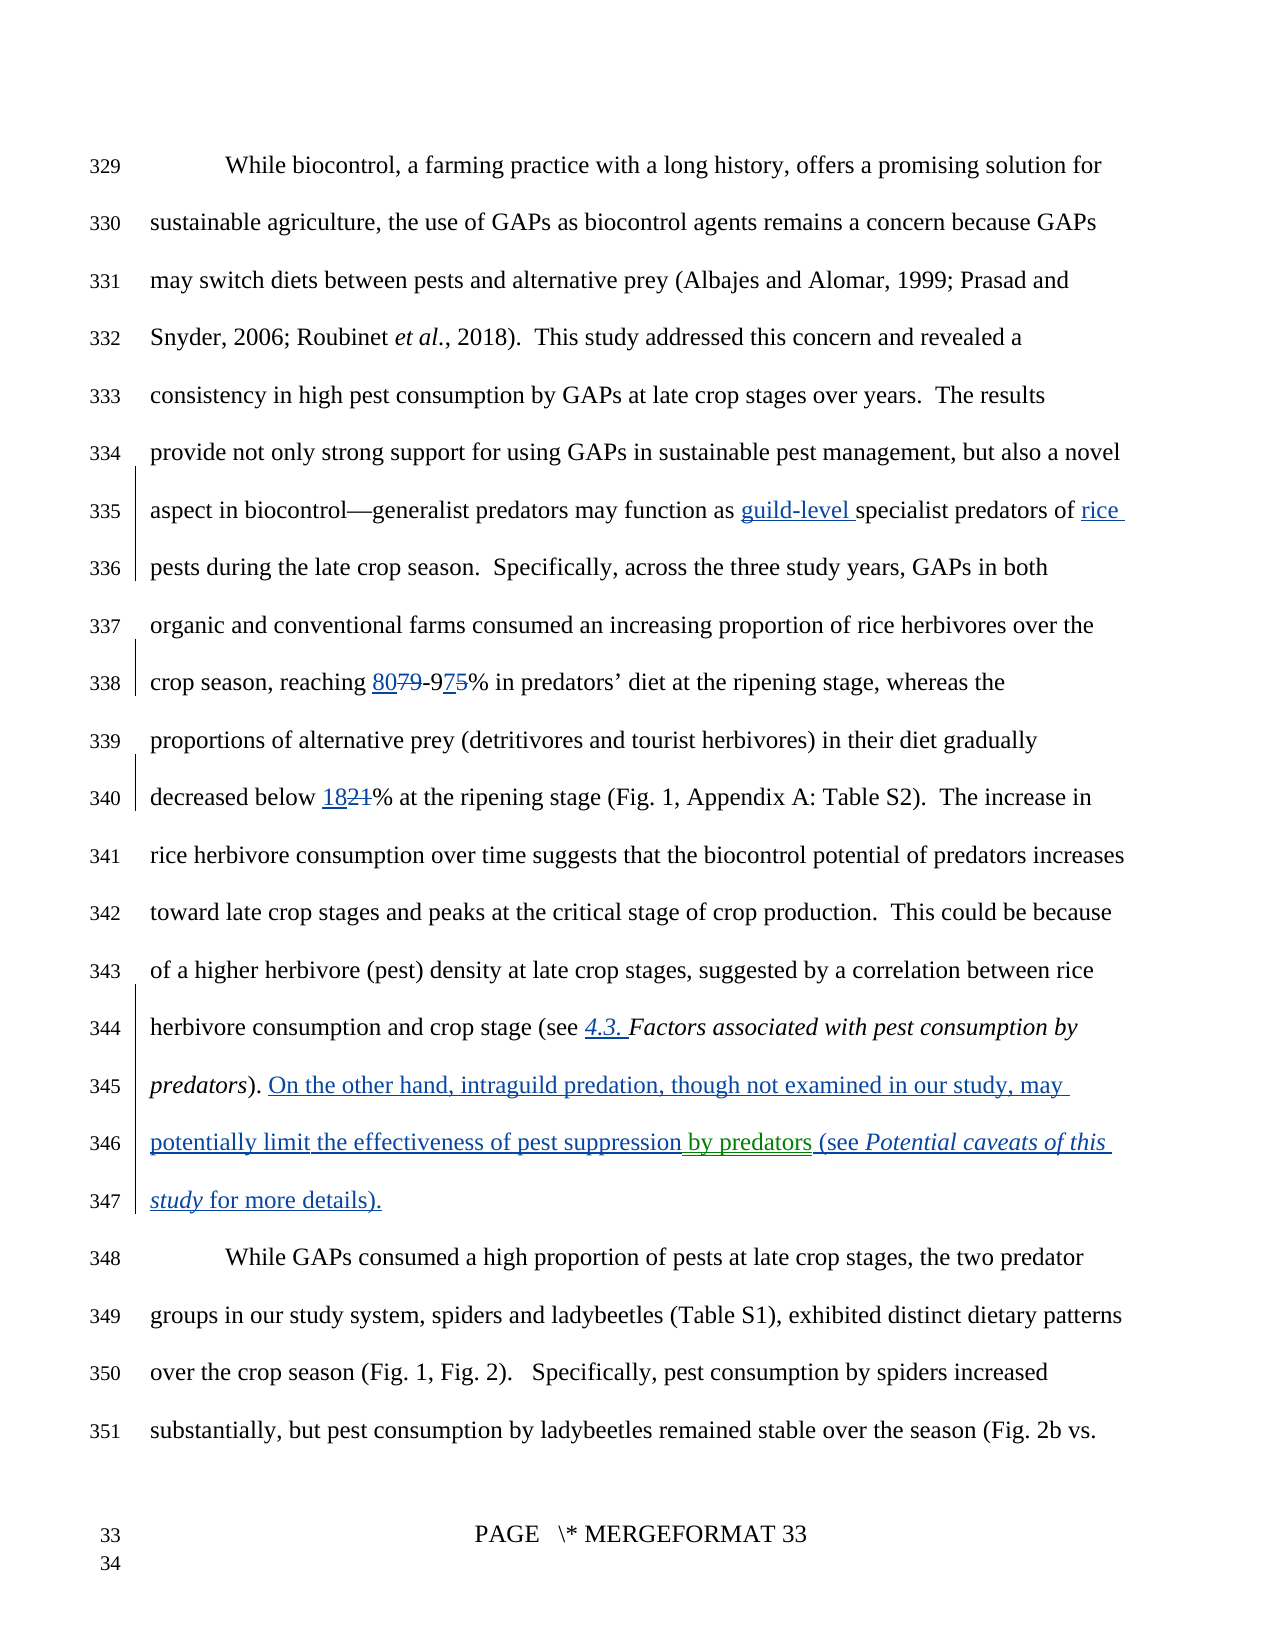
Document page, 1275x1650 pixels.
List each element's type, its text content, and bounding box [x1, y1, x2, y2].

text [150, 1242, 1125, 1444]
text While biocontrol, a farming practice with a long history, offers a promising solution for sustainable agriculture, the use of GAPs as biocontrol agents remains a concern because GAPs may switch diets between pests and alternative prey (Albajes and Alomar, 1999; Prasad and Snyder, 2006; Roubinet et al., 2018). This study addressed this concern and revealed a consistency in high pest consumption by GAPs at late crop stages over years. The results provide not only strong support for using GAPs in sustainable pest management, but also a novel aspect in biocontrol—generalist predators may function as specialist predators of pests during the late crop season. Specifically, across the three study years, GAPs in both organic and conventional farms consumed an increasing proportion of rice herbivores over the crop season, reaching -9% in predators’ diet at the ripening stage, whereas the proportions of alternative prey (detritivores and tourist herbivores) in their diet gradually decreased below % at the ripening stage (Fig. 1, Appendix A: Table S2). The increase in rice herbivore consumption over time suggests that the biocontrol potential of predators increases toward late crop stages and peaks at the critical stage of crop production. This could be because of a higher herbivore (pest) density at late crop stages, suggested by a correlation between rice herbivore consumption and crop stage (see Factors associated with pest consumption by predators). [150, 150, 1125, 1214]
